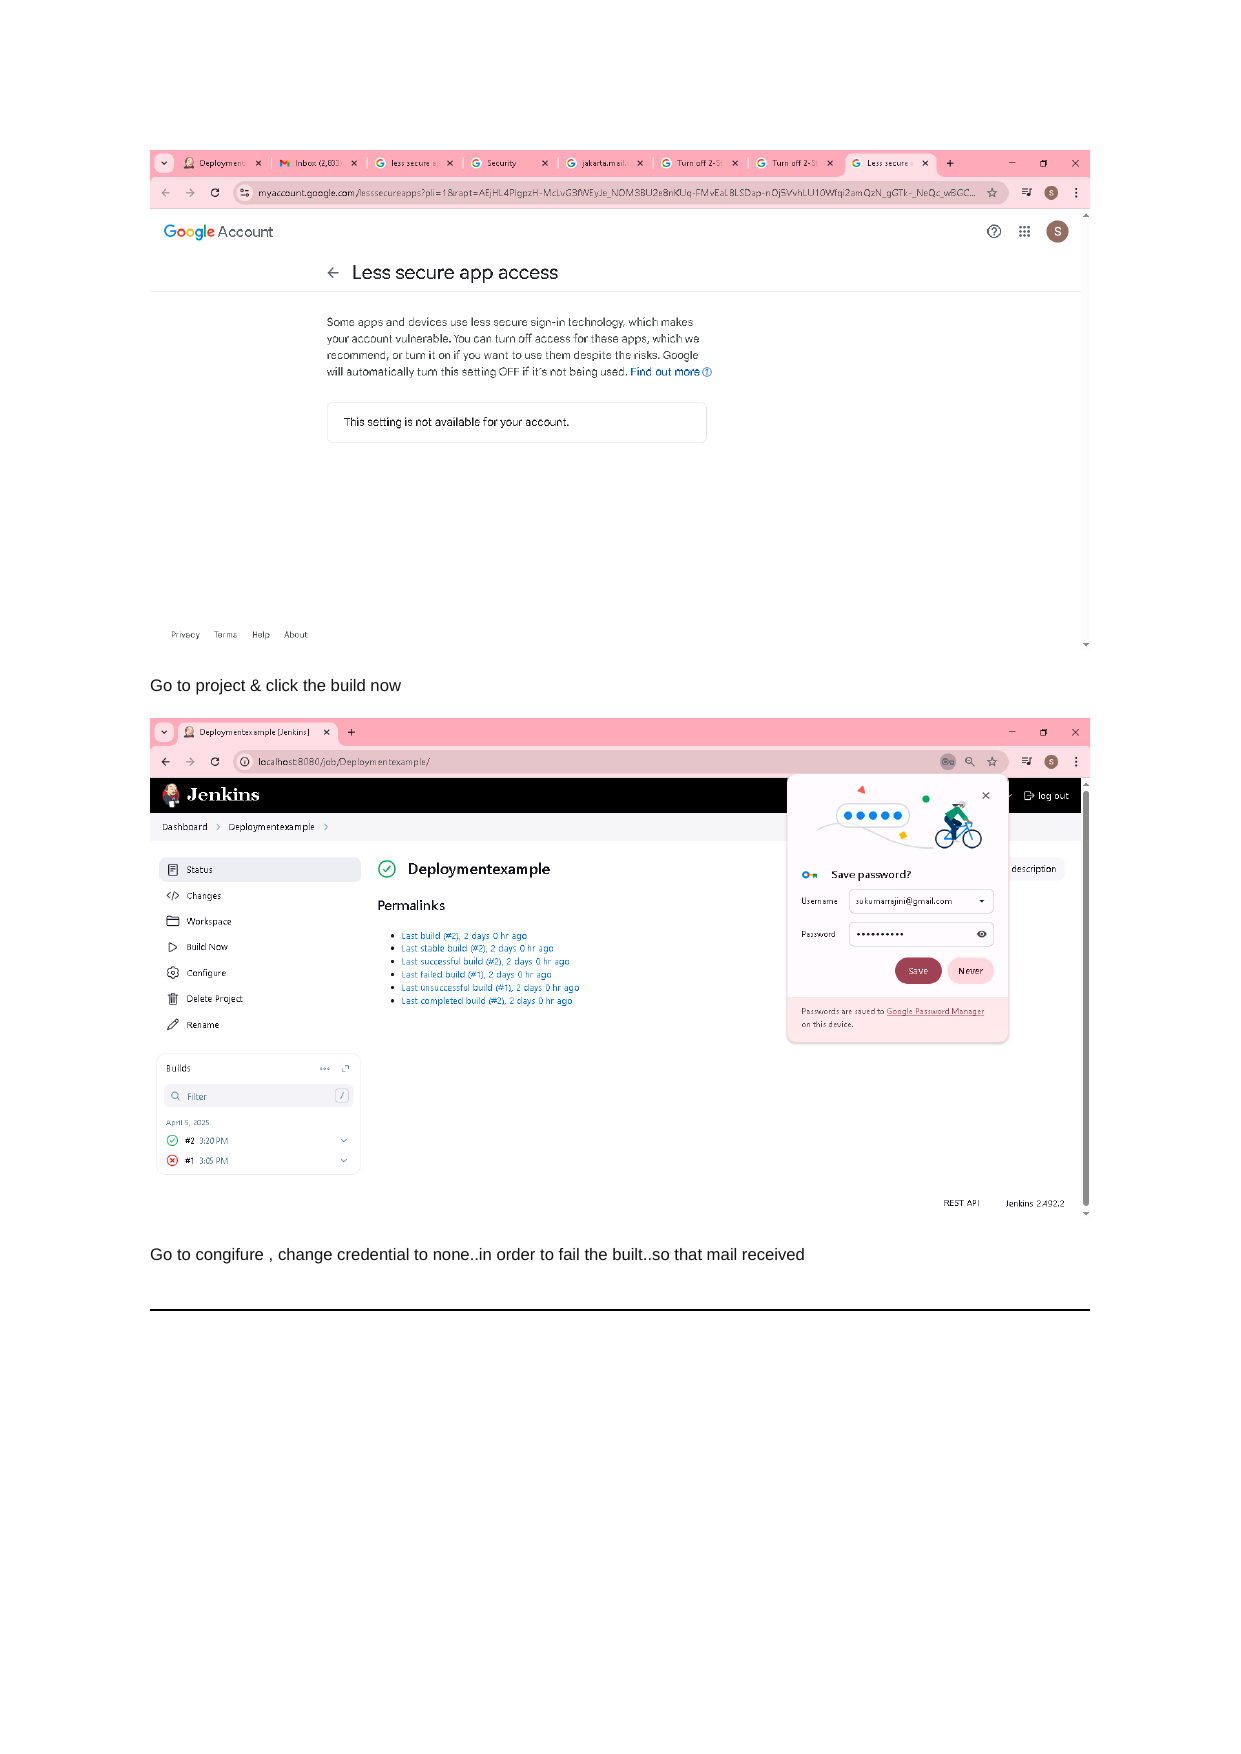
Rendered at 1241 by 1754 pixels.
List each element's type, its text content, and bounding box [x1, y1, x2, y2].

picture [150, 150, 1091, 651]
text Go to congifure , change credential to none..in order to fail the built..so that mail received [150, 1245, 1090, 1264]
text Go to project & click the build now [150, 676, 1090, 695]
picture [150, 718, 1091, 1220]
